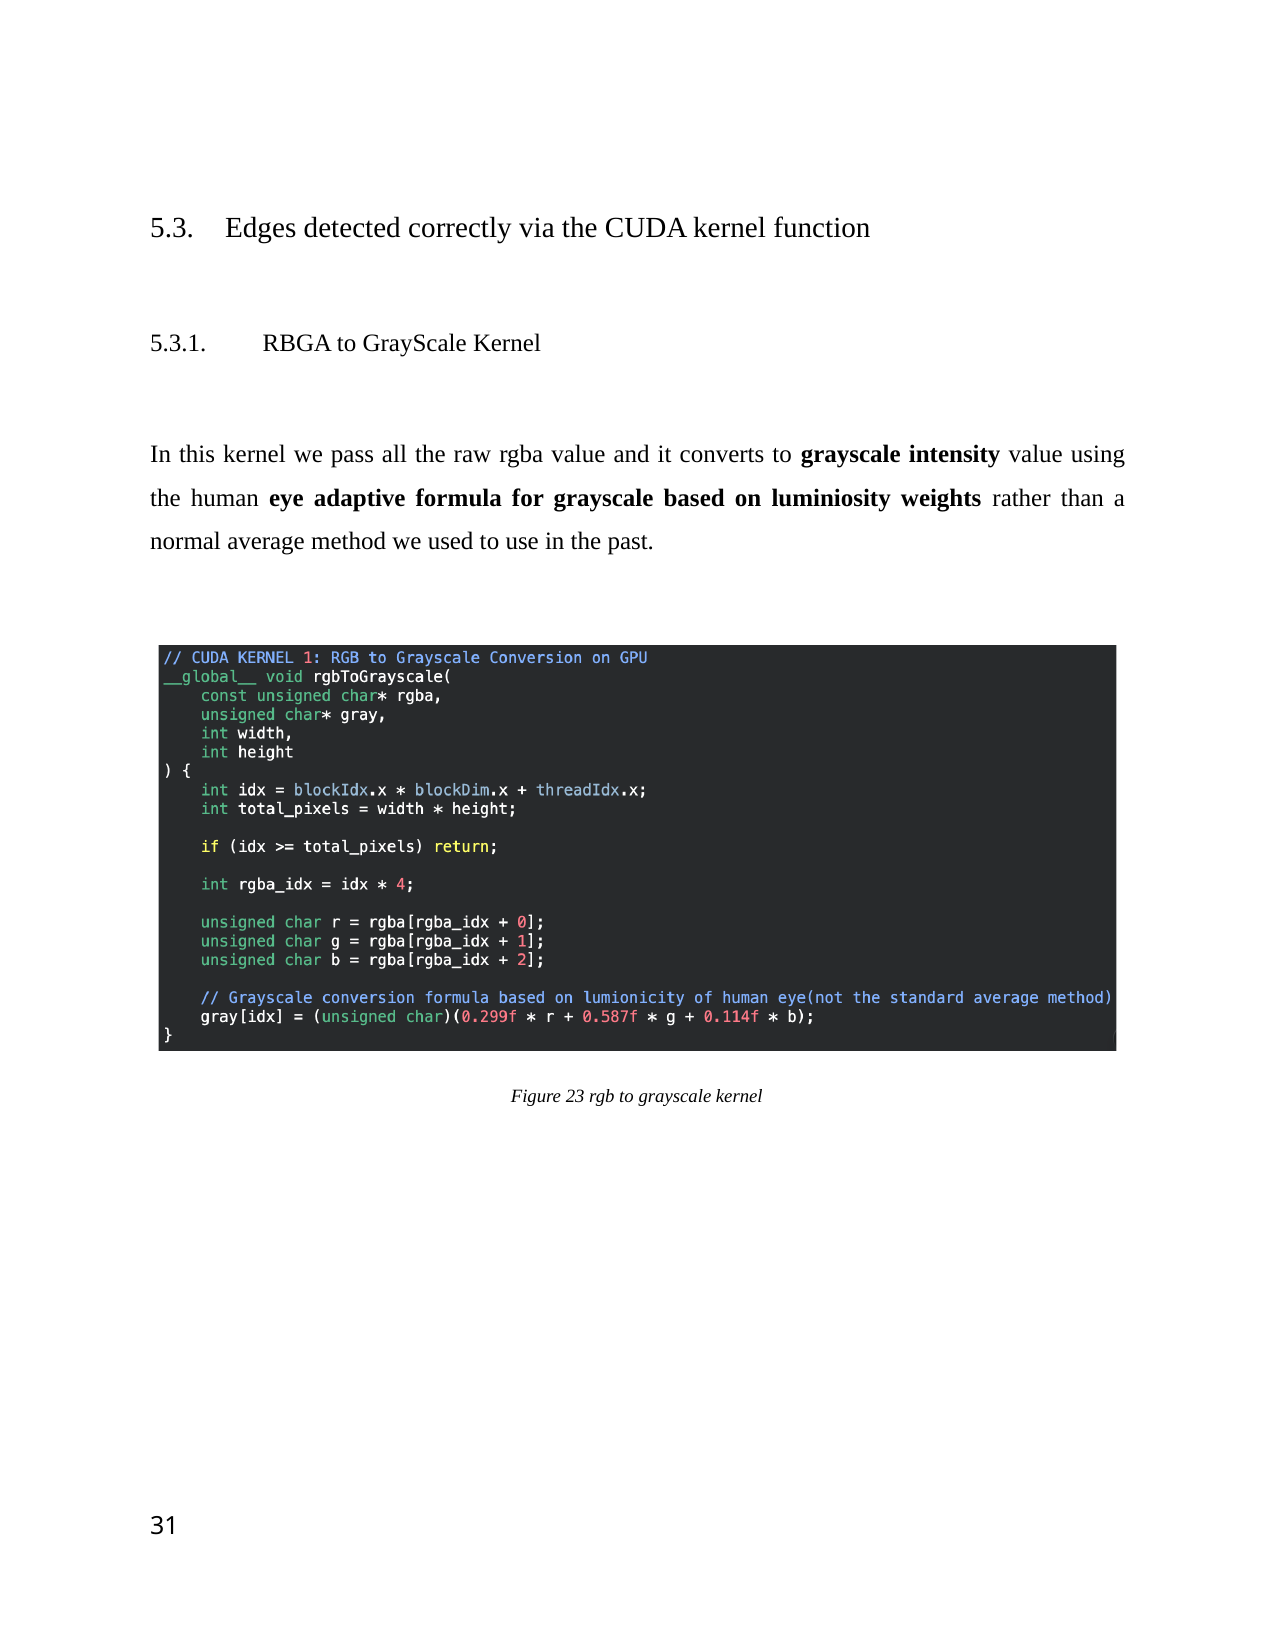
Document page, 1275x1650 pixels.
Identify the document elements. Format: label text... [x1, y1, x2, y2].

text Figure 23 rgb to grayscale kernel [150, 1085, 1125, 1106]
subtitle Edges detected correctly via the CUDA kernel function [150, 210, 1125, 243]
picture [158, 645, 1117, 1051]
subtitle RBGA to GrayScale Kernel [150, 328, 1125, 357]
text In this kernel we pass all the raw rgba value and it converts to grayscale intensity value using the human eye adaptive formula for grayscale based on luminiosity weights rather than a normal average method we used to use in the past. [150, 439, 1125, 554]
